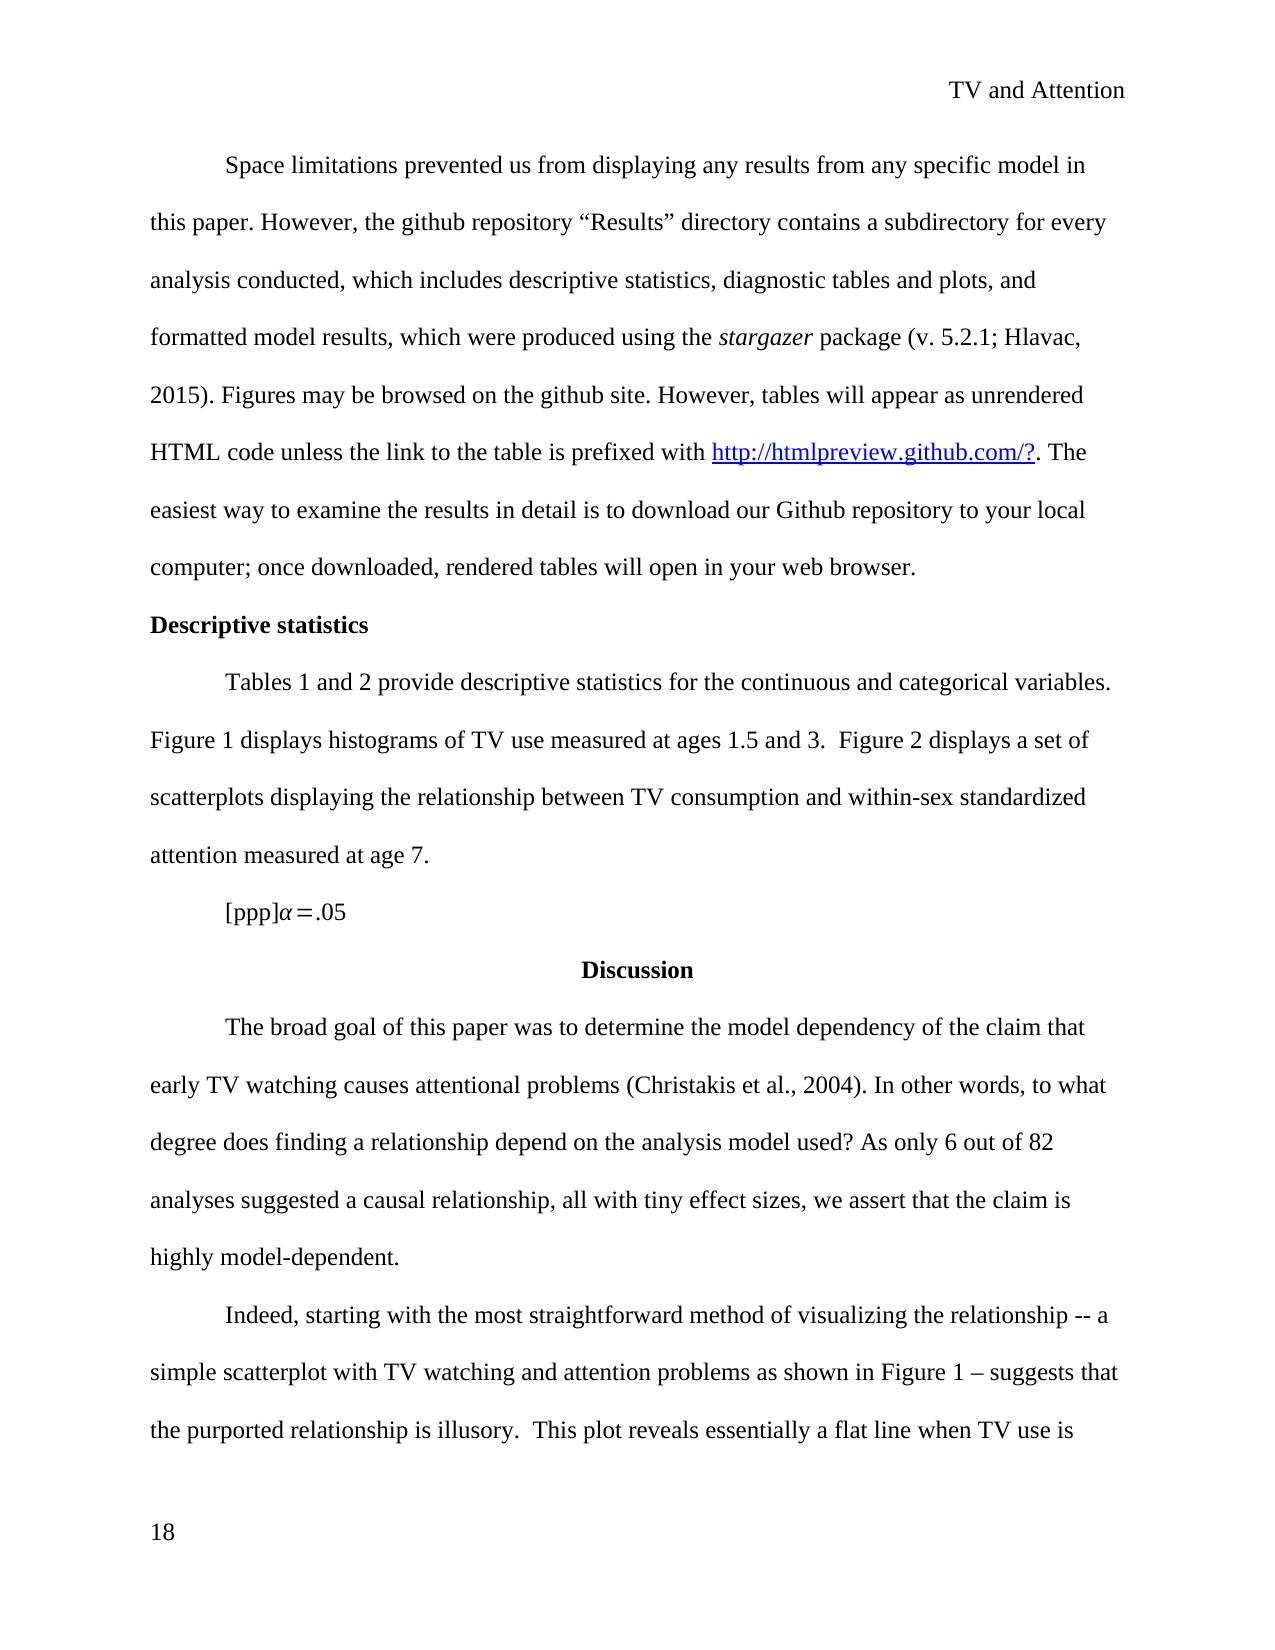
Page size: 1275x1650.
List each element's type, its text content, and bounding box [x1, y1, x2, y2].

text Descriptive statistics [150, 610, 1125, 639]
text Discussion [150, 955, 1125, 984]
text Tables 1 and 2 provide descriptive statistics for the continuous and categorical variables. Figure 1 displays histograms of TV use measured at ages 1.5 and 3. [150, 667, 1125, 869]
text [150, 1300, 1125, 1444]
text The broad goal of this paper was to determine the model dependency of the claim that early TV watching causes attentional problems (Christakis et al., 2004). In other words, to what degree does finding a relationship depend on the analysis model used? As only 6 out of 82 analyses suggested a causal relationship, all with tiny effect sizes, we assert that the claim is highly model-dependent. [150, 1012, 1125, 1271]
